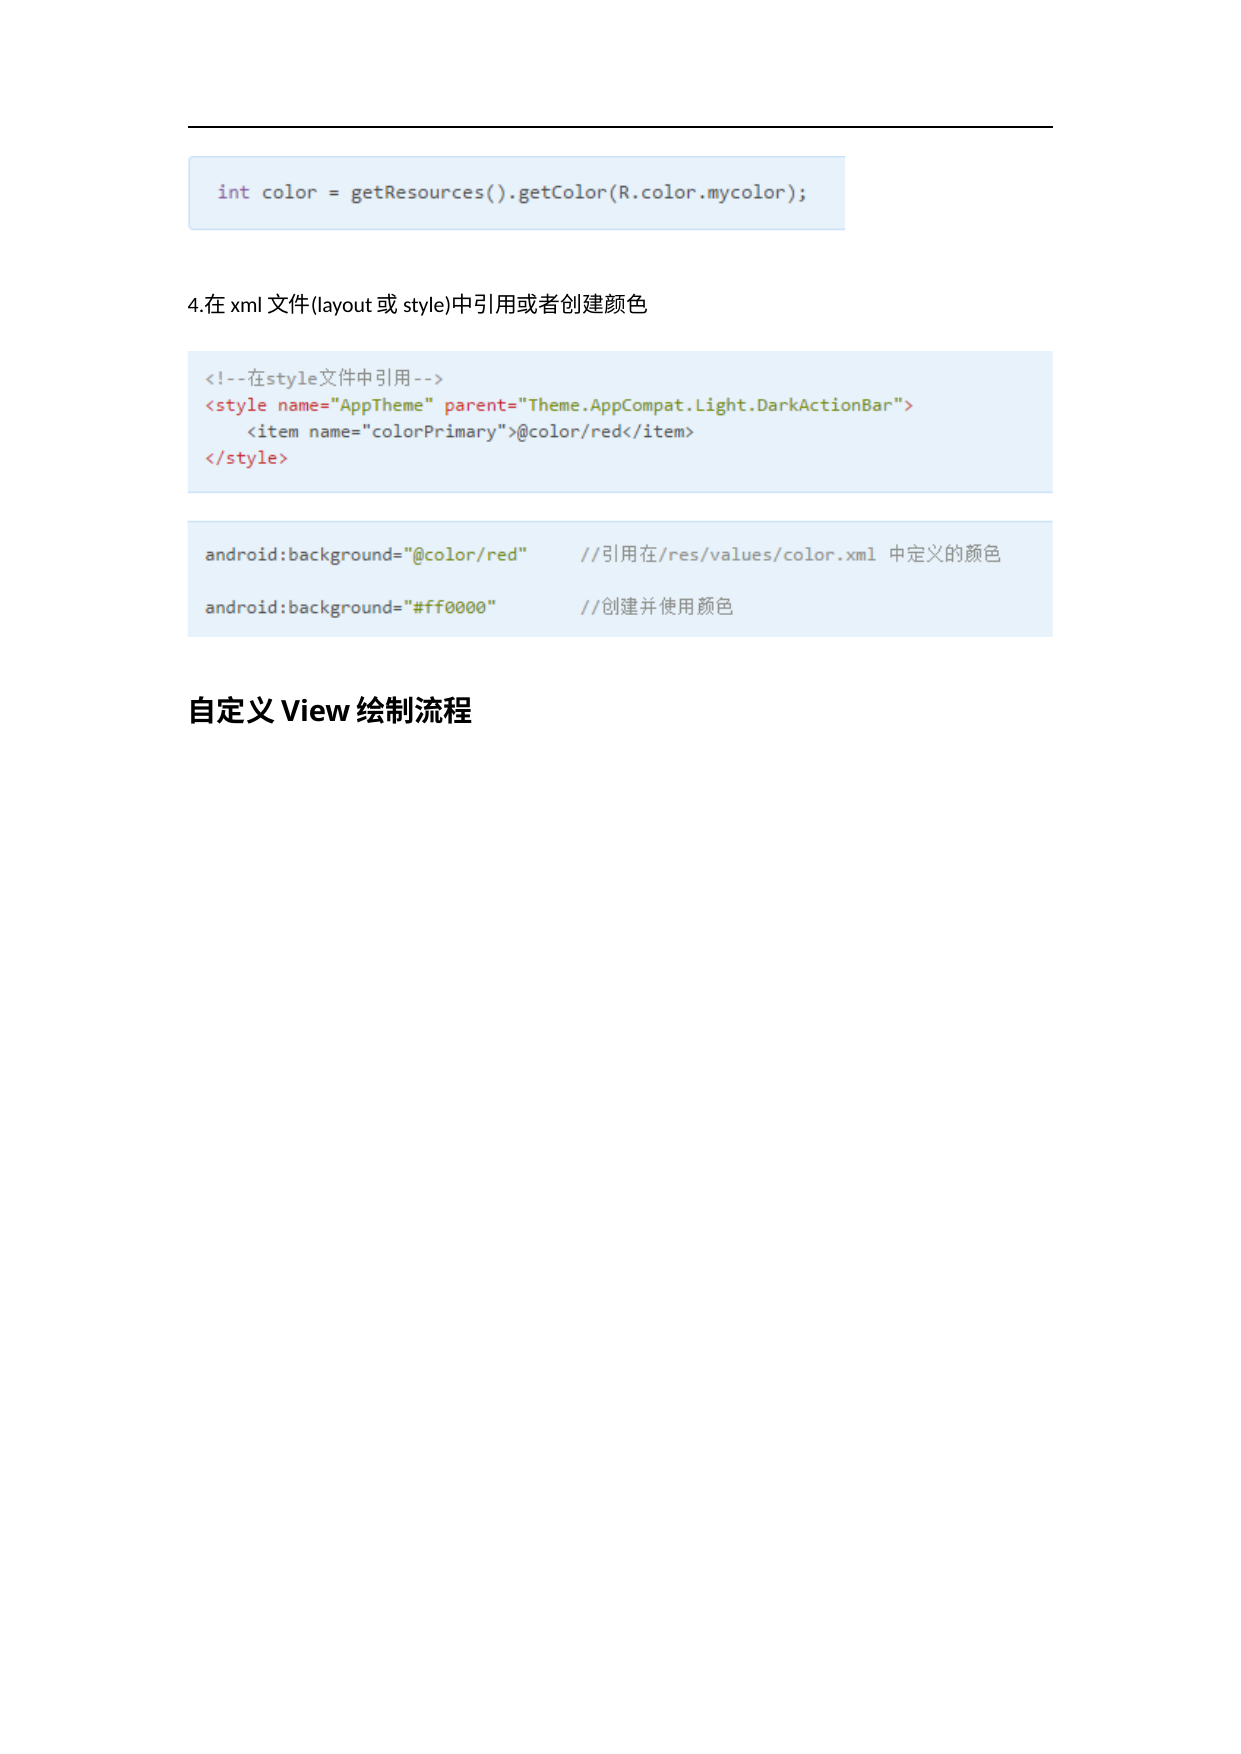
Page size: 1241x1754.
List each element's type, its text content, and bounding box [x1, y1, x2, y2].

text 自定义View绘制流程 [187, 676, 1053, 741]
picture [187, 351, 1053, 637]
text 4.在xml文件(layout或style)中引用或者创建颜色 [187, 286, 1053, 319]
picture [187, 156, 846, 232]
